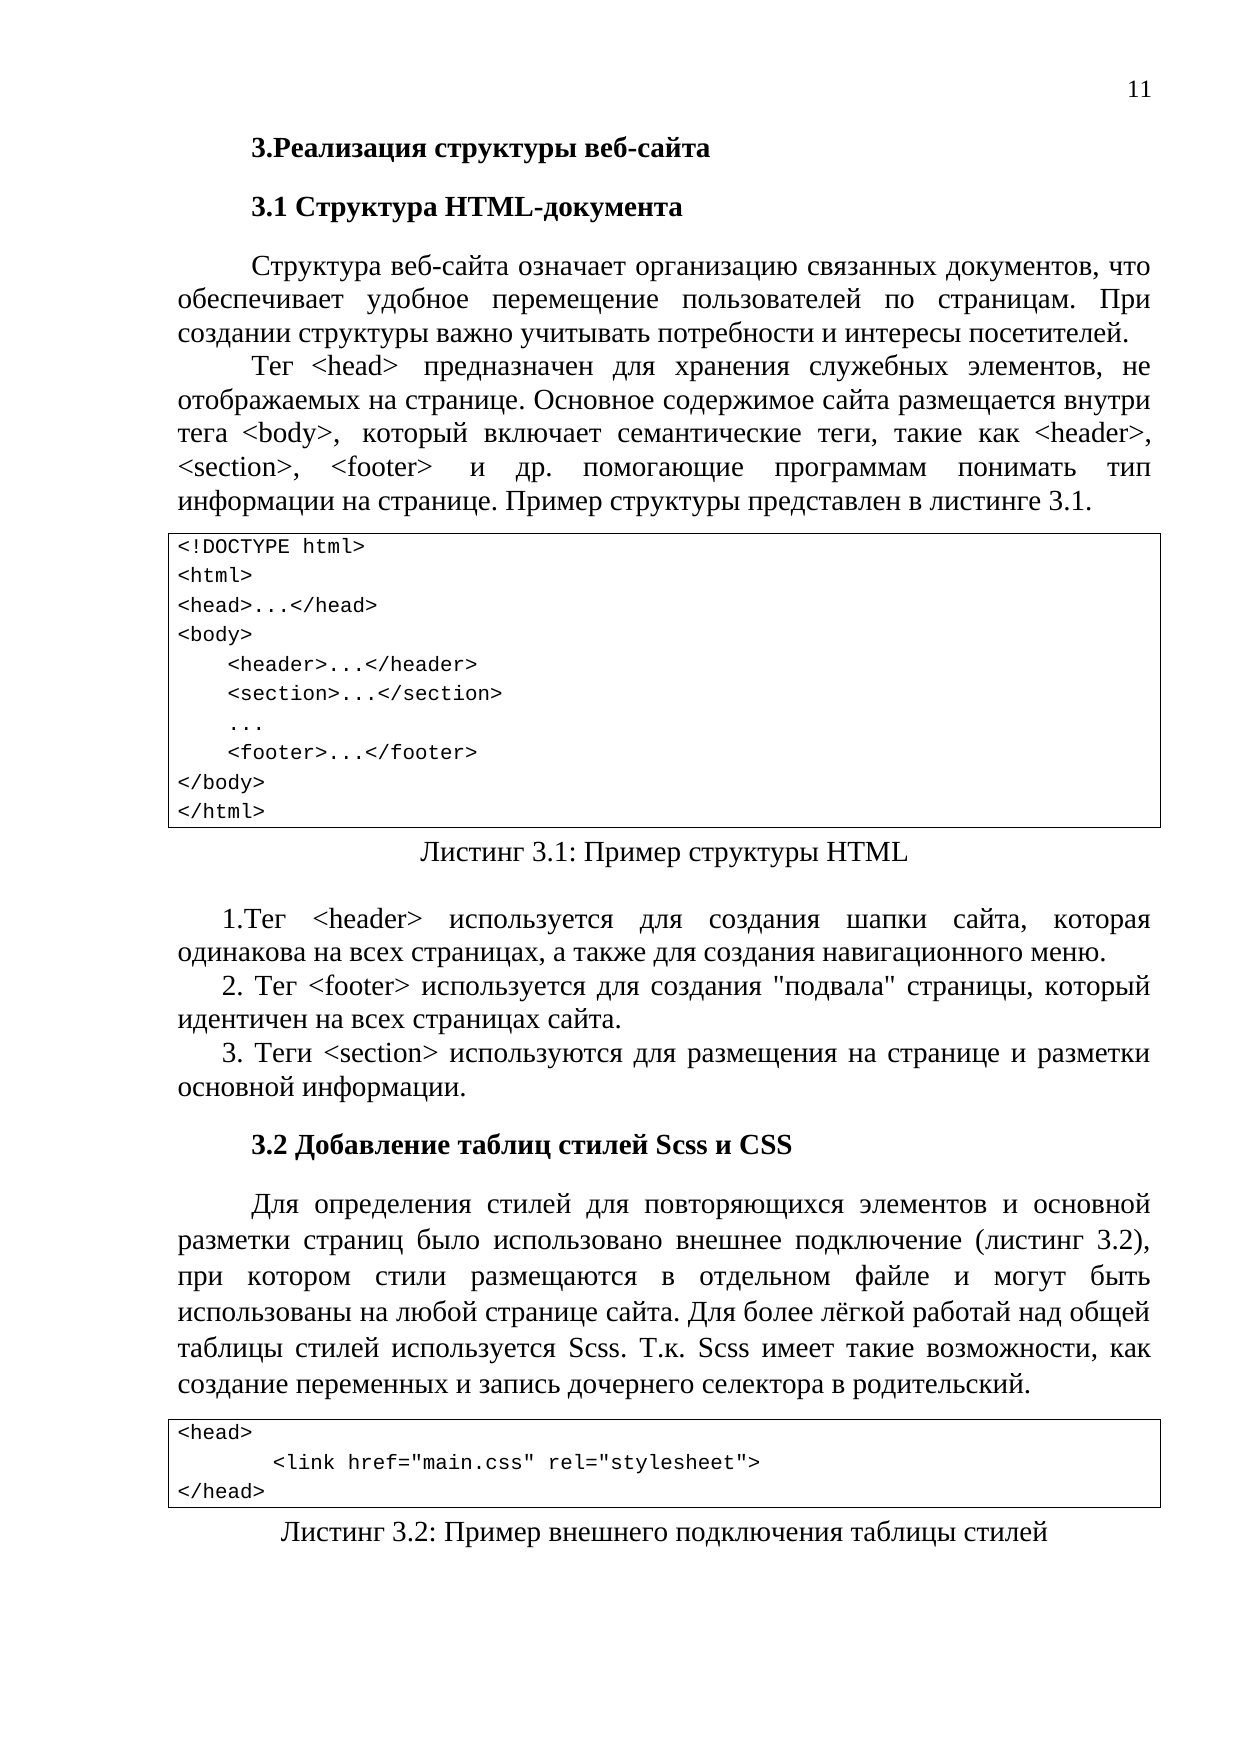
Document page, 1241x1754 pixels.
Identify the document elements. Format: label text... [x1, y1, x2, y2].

text 3.1 Структура HTML-документа [177, 189, 1152, 223]
text Листинг 3.2: Пример внешнего подключения таблицы стилей [177, 1514, 1152, 1547]
text <head>...</head> [169, 592, 1160, 618]
text Для определения стилей для повторяющихся элементов и основной разметки страниц было использовано внешнее подключение (листинг 3.2), при котором стили размещаются в отдельном файле и могут быть использованы на любой странице сайта. Для более лёгкой работай над общей таблицы стилей используется Scss. Т.к. Scss имеет такие возможности, как создание переменных и запись дочернего селектора в родительский. [177, 1186, 1152, 1400]
text 3. Теги <section> используются для размещения на странице и разметки основной информации. [177, 1035, 1152, 1102]
text <link href="main.css" rel="stylesheet"> [169, 1449, 1160, 1476]
text <html> [169, 562, 1160, 589]
text </body> [169, 769, 1160, 795]
text <head> [169, 1420, 1160, 1446]
text ... [169, 710, 1160, 736]
text <header>...</header> [169, 651, 1160, 677]
text 3.2 Добавление таблиц стилей Scss и CSS [177, 1127, 1152, 1161]
text </html> [169, 798, 1160, 827]
text </head> [169, 1478, 1160, 1507]
text Листинг 3.1: Пример структуры HTML [177, 834, 1152, 867]
text Структура веб-сайта означает организацию связанных документов, что обеспечивает удобное перемещение пользователей по страницам. При создании структуры важно учитывать потребности и интересы посетителей. [177, 248, 1152, 348]
text 2. Тег <footer> используется для создания "подвала" страницы, который идентичен на всех страницах сайта. [177, 968, 1152, 1035]
text Тег <head> предназначен для хранения служебных элементов, не отображаемых на странице. Основное содержимое сайта размещается внутри тега <body>, который включает семантические теги, такие как <header>, <section>, <footer> и др. помогающие программам понимать тип информации на странице. Пример структуры представлен в листинге 3.1. [177, 348, 1152, 516]
text <footer>...</footer> [169, 739, 1160, 766]
text <body> [169, 621, 1160, 648]
text <section>...</section> [169, 680, 1160, 707]
subtitle 3.Реализация структуры веб-сайта [177, 131, 1152, 164]
text <!DOCTYPE html> [169, 534, 1160, 559]
text 1.Тег <header> используется для создания шапки сайта, которая одинакова на всех страницах, а также для создания навигационного меню. [177, 901, 1152, 968]
